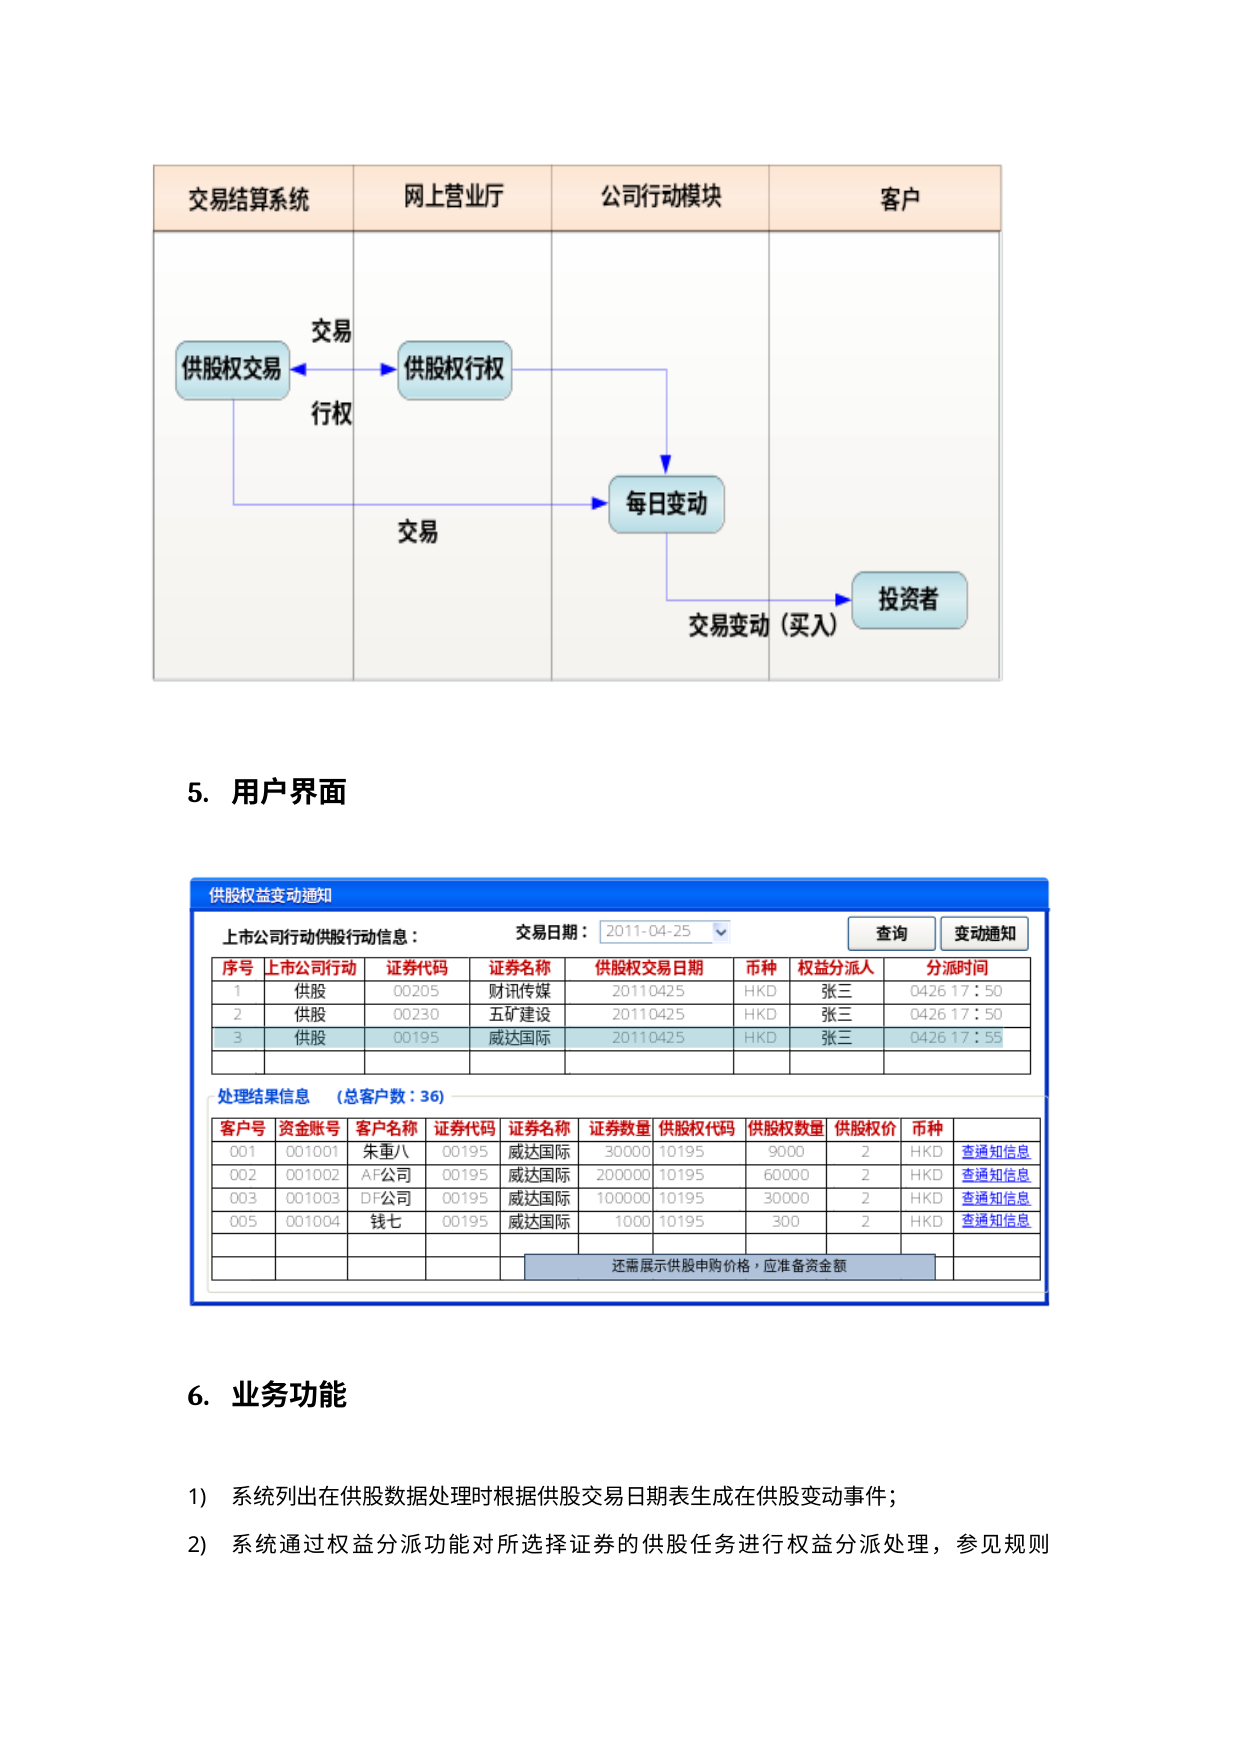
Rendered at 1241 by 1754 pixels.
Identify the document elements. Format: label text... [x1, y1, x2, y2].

subtitle 用户界面 [187, 757, 1053, 822]
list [187, 1527, 1053, 1560]
list 系统列出在供股数据处理时根据供股交易日期表生成在供股变动事件； [187, 1479, 1053, 1511]
subtitle 业务功能 [187, 1360, 1053, 1425]
